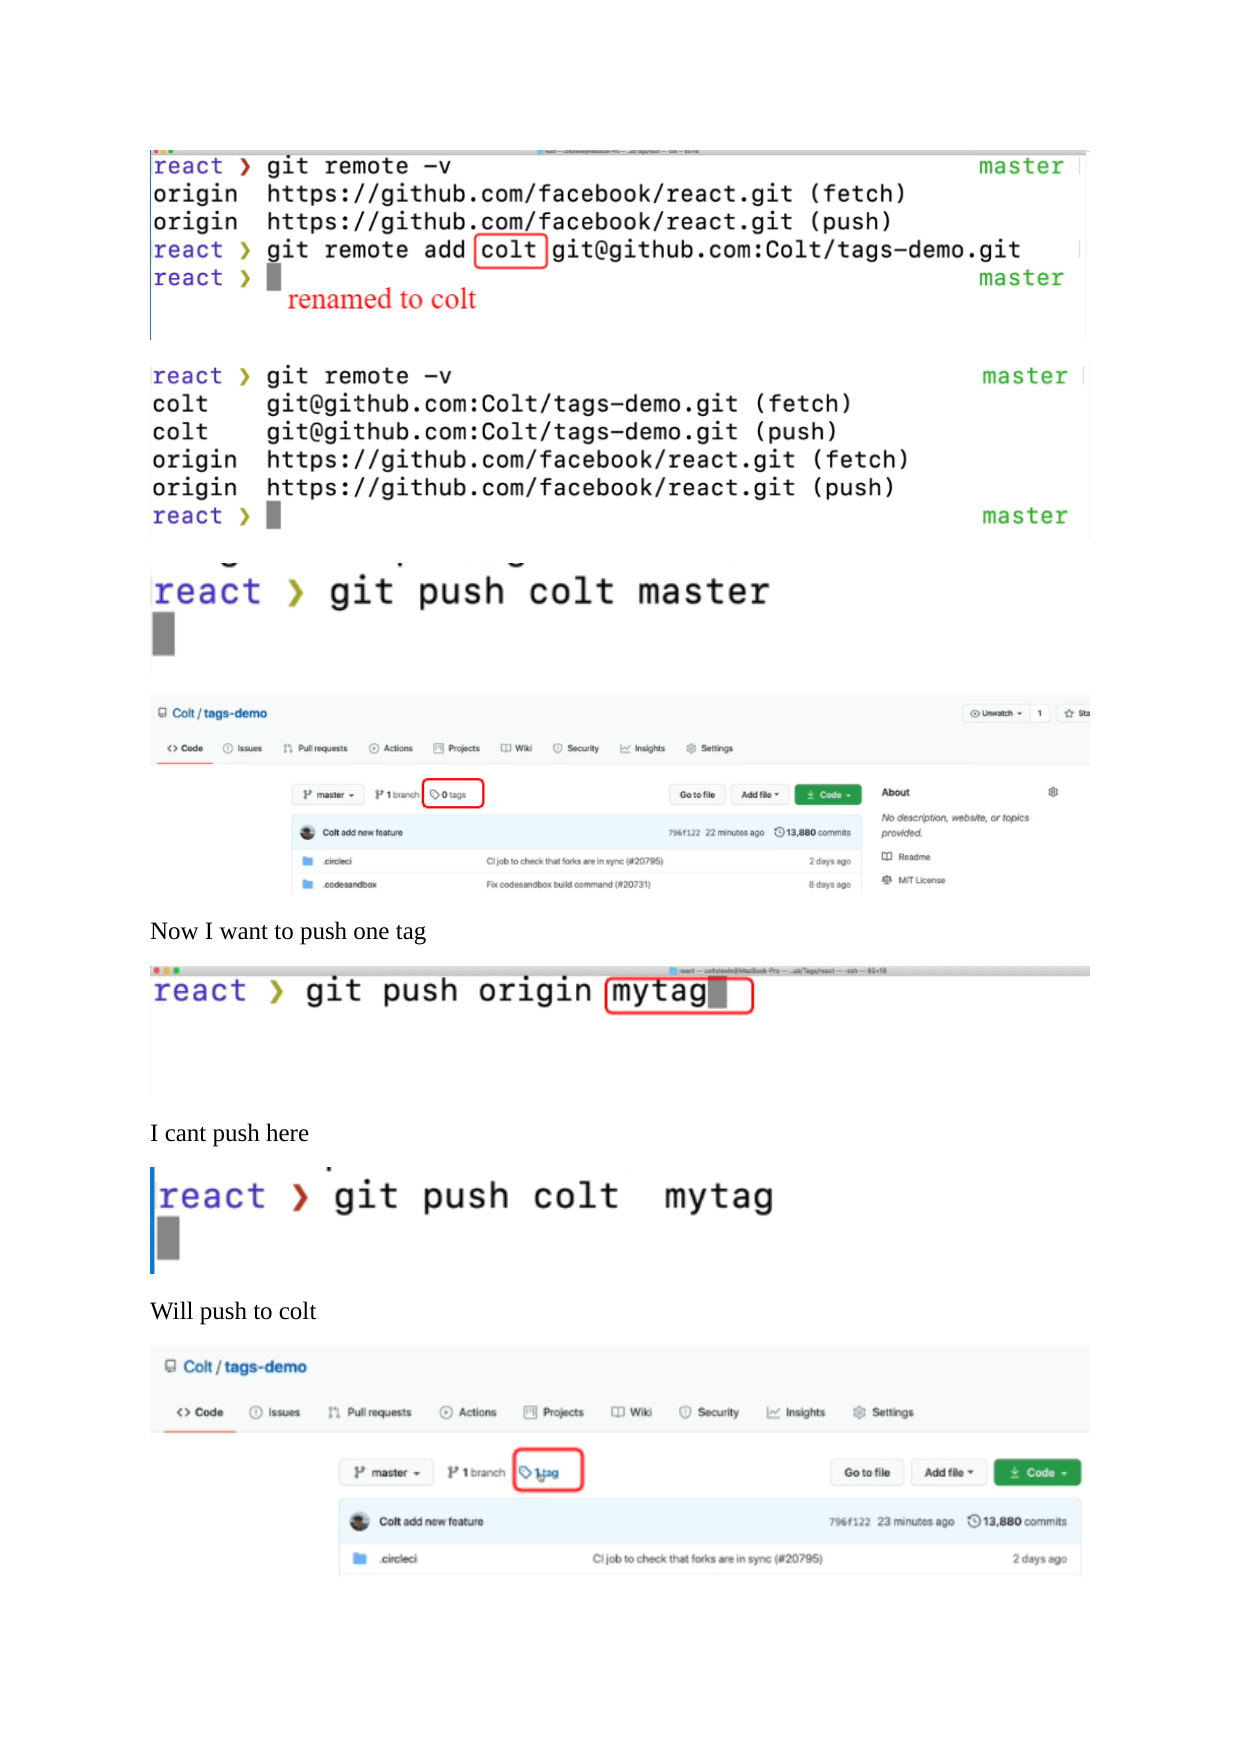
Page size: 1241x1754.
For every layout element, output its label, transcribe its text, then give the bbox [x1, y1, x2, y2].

text Will push to colt [150, 1296, 1090, 1324]
text I cant push here [150, 1118, 1090, 1147]
picture [150, 1167, 902, 1274]
picture [150, 150, 1091, 340]
picture [150, 361, 1091, 542]
picture [150, 1345, 1091, 1577]
picture [150, 563, 843, 674]
text Now I want to push one tag [150, 916, 1090, 945]
picture [150, 695, 1091, 895]
picture [150, 966, 1091, 1097]
